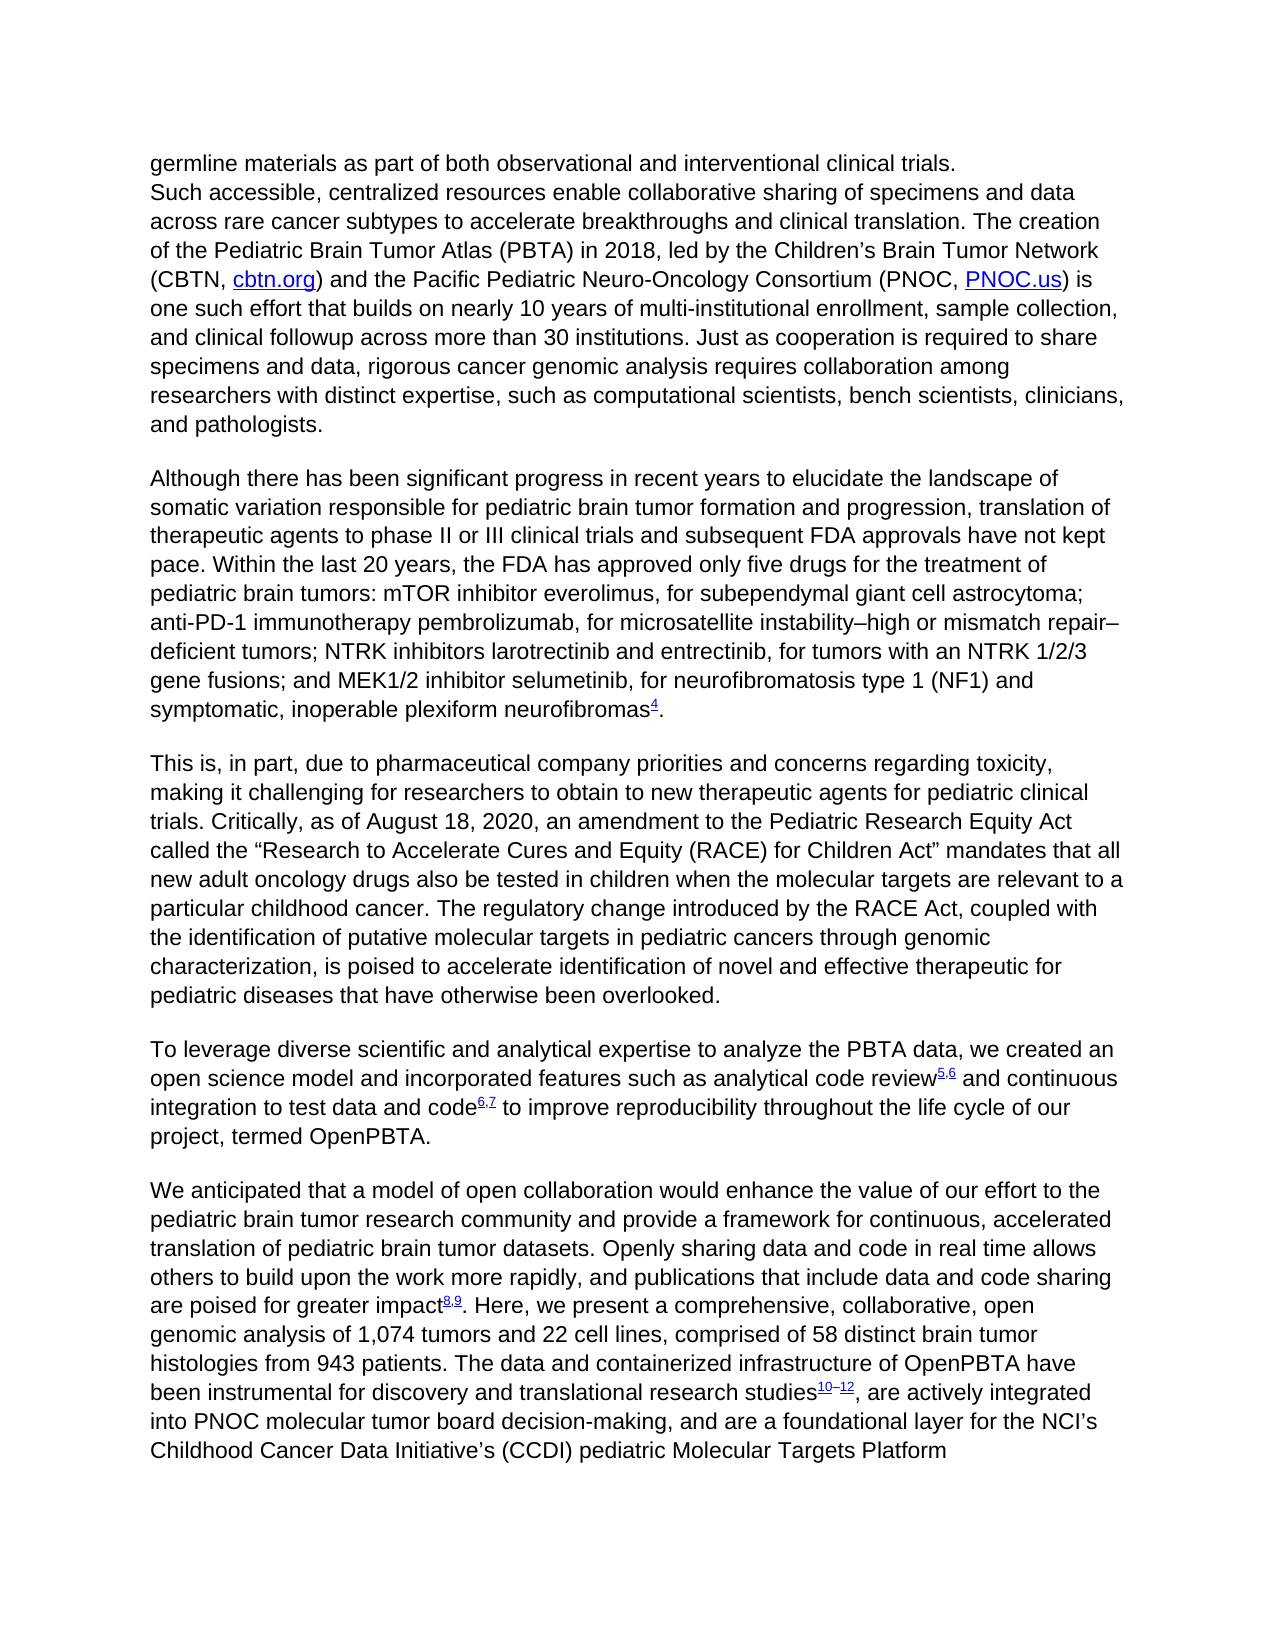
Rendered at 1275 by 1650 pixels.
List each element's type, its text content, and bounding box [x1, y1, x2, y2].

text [150, 150, 1125, 437]
text This is, in part, due to pharmaceutical company priorities and concerns regarding toxicity, making it challenging for researchers to obtain to new therapeutic agents for pediatric clinical trials. Critically, as of August 18, 2020, an amendment to the Pediatric Research Equity Act called the “Research to Accelerate Cures and Equity (RACE) for Children Act” mandates that all new adult oncology drugs also be tested in children when the molecular targets are relevant to a particular childhood cancer. The regulatory change introduced by the RACE Act, coupled with the identification of putative molecular targets in pediatric cancers through genomic characterization, is poised to accelerate identification of novel and effective therapeutic for pediatric diseases that have otherwise been overlooked. [150, 750, 1125, 1008]
text To leverage diverse scientific and analytical expertise to analyze the PBTA data, we created an open science model and incorporated features such as analytical code review5,6 and continuous integration to test data and code6,7 to improve reproducibility throughout the life cycle of our project, termed OpenPBTA. [150, 1036, 1125, 1149]
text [150, 1177, 1125, 1464]
text Although there has been significant progress in recent years to elucidate the landscape of somatic variation responsible for pediatric brain tumor formation and progression, translation of therapeutic agents to phase II or III clinical trials and subsequent FDA approvals have not kept pace. Within the last 20 years, the FDA has approved only five drugs for the treatment of pediatric brain tumors: mTOR inhibitor everolimus, for subependymal giant cell astrocytoma; anti-PD-1 immunotherapy pembrolizumab, for microsatellite instability–high or mismatch repair–deficient tumors; NTRK inhibitors larotrectinib and entrectinib, for tumors with an NTRK 1/2/3 gene fusions; and MEK1/2 inhibitor selumetinib, for neurofibromatosis type 1 (NF1) and symptomatic, inoperable plexiform neurofibromas4. [150, 464, 1125, 723]
